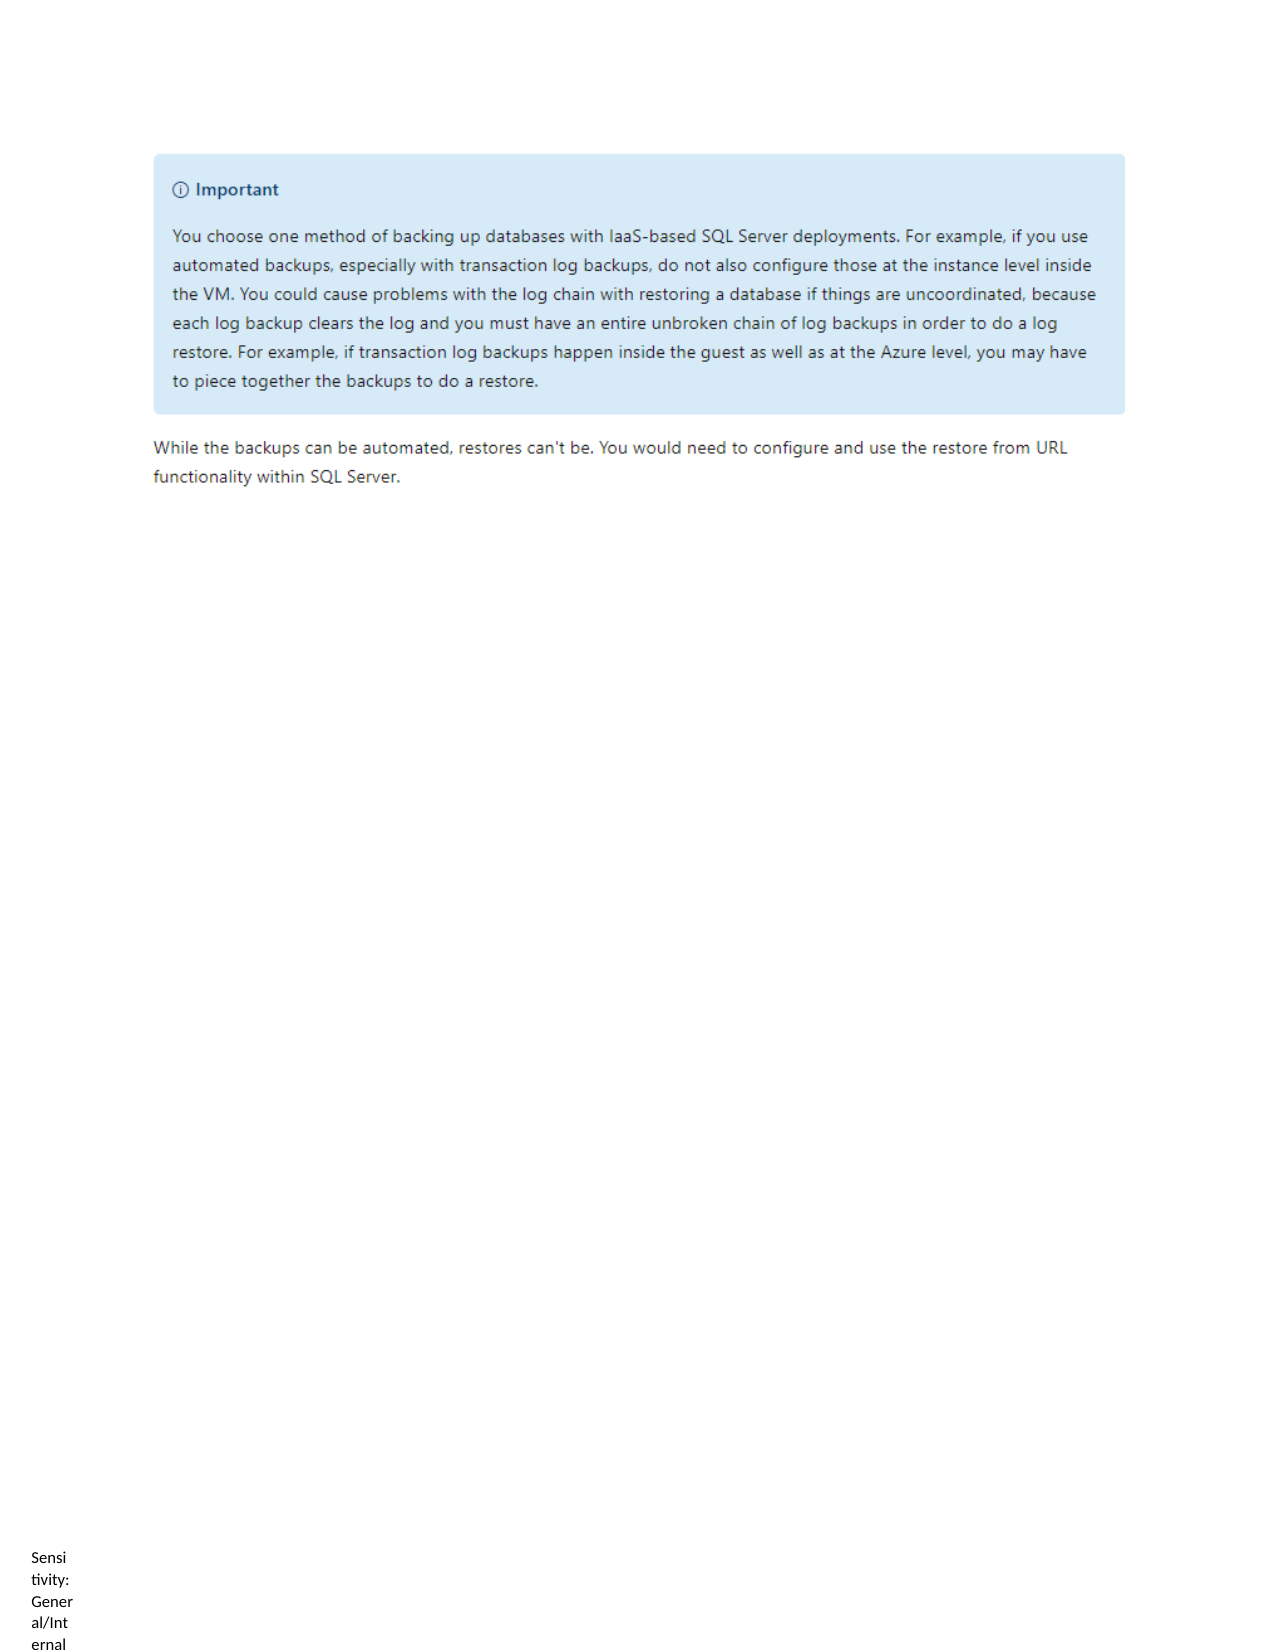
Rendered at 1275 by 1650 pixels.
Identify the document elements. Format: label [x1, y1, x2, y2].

picture [150, 150, 1125, 489]
